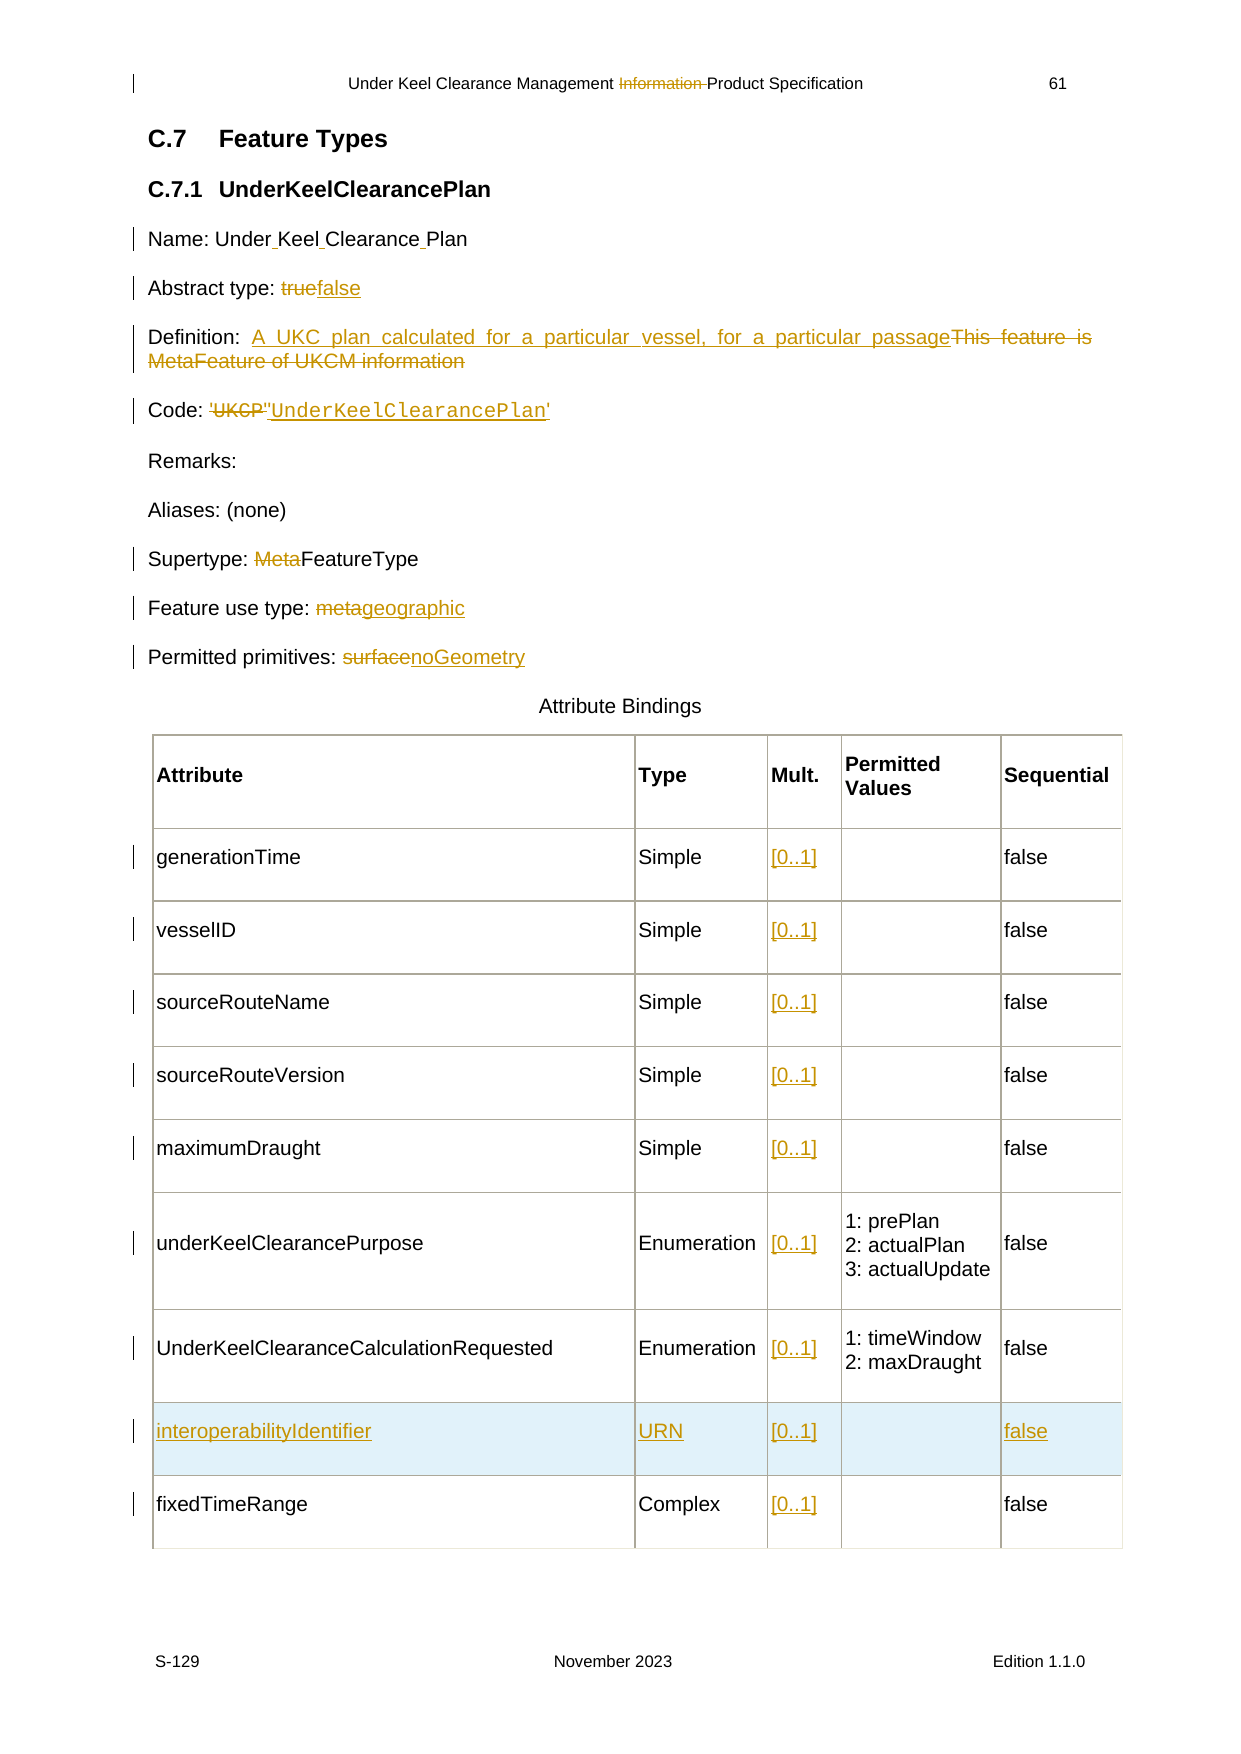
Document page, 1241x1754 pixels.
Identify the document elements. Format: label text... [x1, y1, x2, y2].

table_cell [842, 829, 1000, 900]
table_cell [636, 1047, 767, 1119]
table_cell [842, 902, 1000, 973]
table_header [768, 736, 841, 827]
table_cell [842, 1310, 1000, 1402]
subtitle UnderKeelClearancePlan [148, 178, 1092, 202]
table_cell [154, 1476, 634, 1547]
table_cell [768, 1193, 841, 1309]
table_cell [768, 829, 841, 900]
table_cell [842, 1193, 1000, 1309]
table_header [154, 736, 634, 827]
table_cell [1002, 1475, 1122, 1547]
text Aliases: (none) [148, 498, 1092, 522]
text Permitted primitives: [148, 644, 1092, 668]
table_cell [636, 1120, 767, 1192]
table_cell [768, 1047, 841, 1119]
text Attribute Bindings [148, 693, 1092, 717]
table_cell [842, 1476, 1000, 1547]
text Feature Types [148, 124, 1092, 153]
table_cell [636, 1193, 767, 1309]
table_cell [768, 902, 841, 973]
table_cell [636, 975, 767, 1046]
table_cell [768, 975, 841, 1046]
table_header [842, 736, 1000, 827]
text Remarks: [148, 449, 1092, 473]
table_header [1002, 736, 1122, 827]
text Definition: [148, 325, 1092, 373]
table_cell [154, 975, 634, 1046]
text Name: UnderKeelClearancePlan [148, 227, 1092, 251]
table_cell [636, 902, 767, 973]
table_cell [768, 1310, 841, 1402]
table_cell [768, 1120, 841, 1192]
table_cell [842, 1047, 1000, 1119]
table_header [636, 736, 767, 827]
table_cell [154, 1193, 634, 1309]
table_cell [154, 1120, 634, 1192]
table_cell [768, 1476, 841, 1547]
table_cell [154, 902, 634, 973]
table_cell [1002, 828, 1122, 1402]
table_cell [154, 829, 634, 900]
text Abstract type: [148, 276, 1092, 300]
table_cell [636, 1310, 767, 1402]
text Code: [148, 398, 1092, 424]
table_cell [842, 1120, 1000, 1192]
text Supertype: FeatureType [148, 547, 1092, 571]
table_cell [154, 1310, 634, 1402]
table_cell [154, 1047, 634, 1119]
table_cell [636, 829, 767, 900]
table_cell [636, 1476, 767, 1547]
text Feature use type: [148, 596, 1092, 619]
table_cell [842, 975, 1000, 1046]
